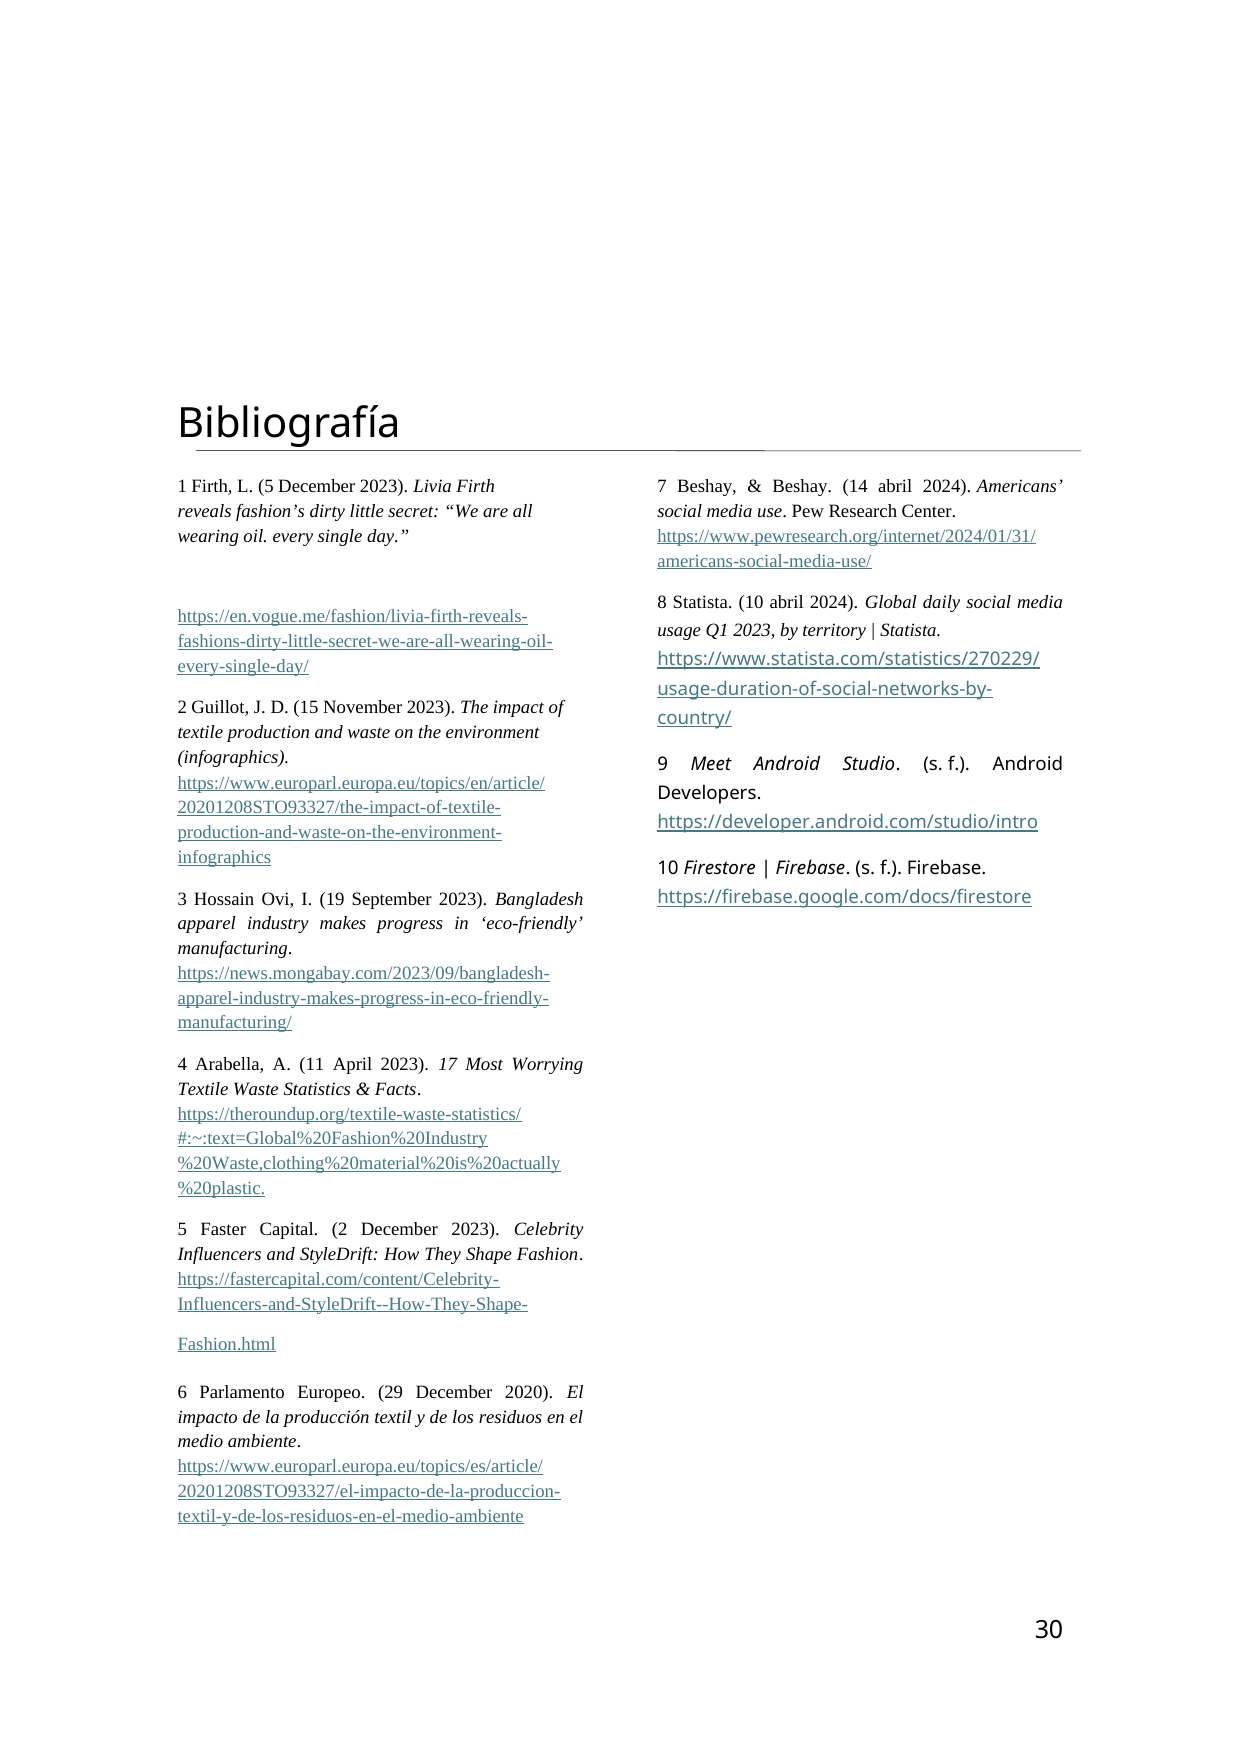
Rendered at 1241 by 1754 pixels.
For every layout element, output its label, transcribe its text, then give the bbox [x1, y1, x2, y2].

text 5 Faster Capital. (2 December 2023). Celebrity Influencers and StyleDrift: How They Shape Fashion. https://fastercapital.com/content/Celebrity-Influencers-and-StyleDrift--How-They-Shape-Fashion.html [177, 1218, 583, 1358]
text wearing oil. every single day.” [177, 525, 583, 546]
text https://www.pewresearch.org/internet/2024/01/31/americans-social-media-use/ [657, 525, 1063, 571]
text https://www.europarl.europa.eu/topics/en/article/20201208STO93327/the-impact-of-textile-production-and-waste-on-the-environment-infographics [177, 772, 583, 868]
text 6 Parlamento Europeo. (29 December 2020). El impacto de la producción textil y de los residuos en el medio ambiente. [177, 1381, 583, 1452]
text https://www.europarl.europa.eu/topics/es/article/20201208STO93327/el-impacto-de-la-produccion-textil-y-de-los-residuos-en-el-medio-ambiente [177, 1455, 583, 1526]
text 2 Guillot, J. D. (15 November 2023). The impact of [177, 696, 583, 718]
text Bibliografía [177, 393, 1063, 450]
text https://theroundup.org/textile-waste-statistics/#:~:text=Global%20Fashion%20Industry%20Waste,clothing%20material%20is%20actually%20plastic. [177, 1102, 583, 1198]
text https://news.mongabay.com/2023/09/bangladesh-apparel-industry-makes-progress-in-eco-friendly-manufacturing/ [177, 962, 583, 1033]
text 9 Meet Android Studio. (s. f.). Android Developers. https://developer.android.com/studio/intro [657, 750, 1063, 834]
text https://www.statista.com/statistics/270229/usage-duration-of-social-networks-by-country/ [657, 646, 1063, 729]
text 4 Arabella, A. (11 April 2023). 17 Most Worrying Textile Waste Statistics & Facts. [177, 1053, 583, 1099]
text reveals fashion’s dirty little secret: “We are all [177, 500, 583, 521]
text textile production and waste on the environment [177, 721, 583, 743]
text 1 Firth, L. (5 December 2023). Livia Firth [177, 475, 583, 497]
text (infographics). [177, 746, 583, 767]
text 8 Statista. (10 abril 2024). Global daily social media usage Q1 2023, by territory | Statista. [657, 591, 1063, 642]
text https://en.vogue.me/fashion/livia-firth-reveals-fashions-dirty-little-secret-we-are-all-wearing-oil-every-single-day/ [177, 605, 583, 676]
text 3 Hossain Ovi, I. (19 September 2023). Bangladesh apparel industry makes progress in ‘eco-friendly’ manufacturing. [177, 887, 583, 959]
text 10 Firestore | Firebase. (s. f.). Firebase. [657, 854, 1063, 880]
text 7 Beshay, & Beshay. (14 abril 2024). Americans’ social media use. Pew Research Center. [657, 475, 1063, 521]
text https://firebase.google.com/docs/firestore [657, 884, 1063, 909]
